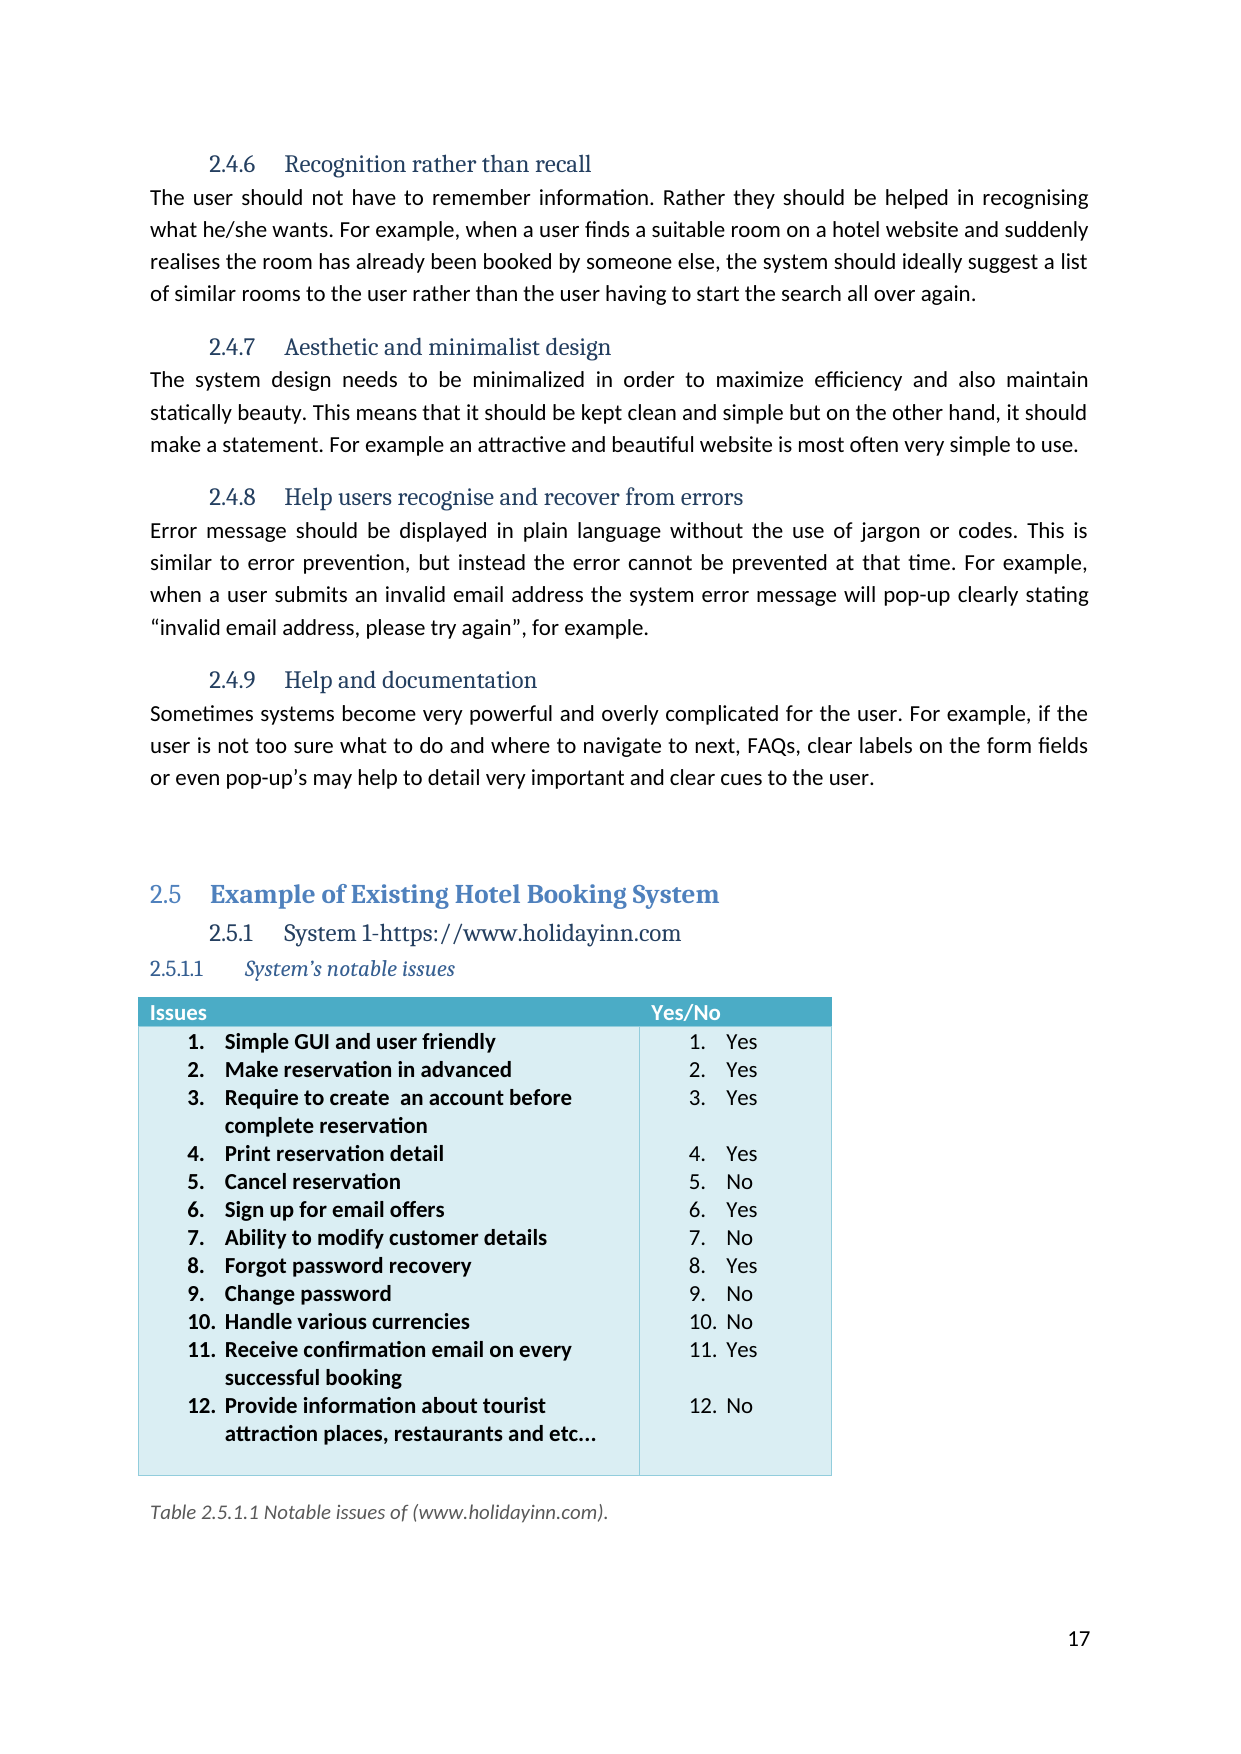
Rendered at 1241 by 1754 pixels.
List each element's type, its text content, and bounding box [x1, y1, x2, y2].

subtitle Help users recognise and recover from errors [209, 483, 1090, 512]
subtitle Table 2.5.1.1 Notable issues of (www.holidayinn.com). [150, 1499, 1090, 1525]
text The system design needs to be minimalized in order to maximize efficiency and also maintain statically beauty. This means that it should be kept clean and simple but on the other hand, it should make a statement. For example an attractive and beautiful website is most often very simple to use. [150, 366, 1090, 458]
subtitle System 1-https://www.holidayinn.com [209, 919, 1090, 947]
subtitle Help and documentation [209, 666, 1090, 694]
subtitle Example of Existing Hotel Booking System [150, 879, 1090, 910]
text Sometimes systems become very powerful and overly complicated for the user. For example, if the user is not too sure what to do and where to navigate to next, FAQs, clear labels on the form fields or even pop-up’s may help to detail very important and clear cues to the user. [150, 699, 1090, 791]
text Error message should be displayed in plain language without the use of jargon or codes. This is similar to error prevention, but instead the error cannot be prevented at that time. For example, when a user submits an invalid email address the system error message will pop-up clearly stating “invalid email address, please try again”, for example. [150, 516, 1090, 641]
text The user should not have to remember information. Rather they should be helped in recognising what he/she wants. For example, when a user finds a suitable room on a hotel website and suddenly realises the room has already been booked by someone else, the system should ideally suggest a list of similar rooms to the user rather than the user having to start the search all over again. [150, 183, 1090, 308]
table_cell Yes Yes Yes Yes No Yes No Yes No No Yes No [640, 1027, 831, 1475]
table_cell Simple GUI and user friendly Make reservation in advanced Require to create an account before complete reservation Print reservation detail Cancel reservation Sign up for email offers Ability to modify customer details Forgot password recovery Change password Handle various currencies Receive confirmation email on every successful booking Provide information about tourist attraction places, restaurants and etc... [139, 1027, 639, 1475]
table_header Issues [139, 998, 639, 1026]
subtitle Recognition rather than recall [209, 150, 1090, 179]
subtitle System’s notable issues [150, 956, 1090, 982]
subtitle Aesthetic and minimalist design [209, 333, 1090, 361]
table_header Yes/No [640, 998, 831, 1026]
